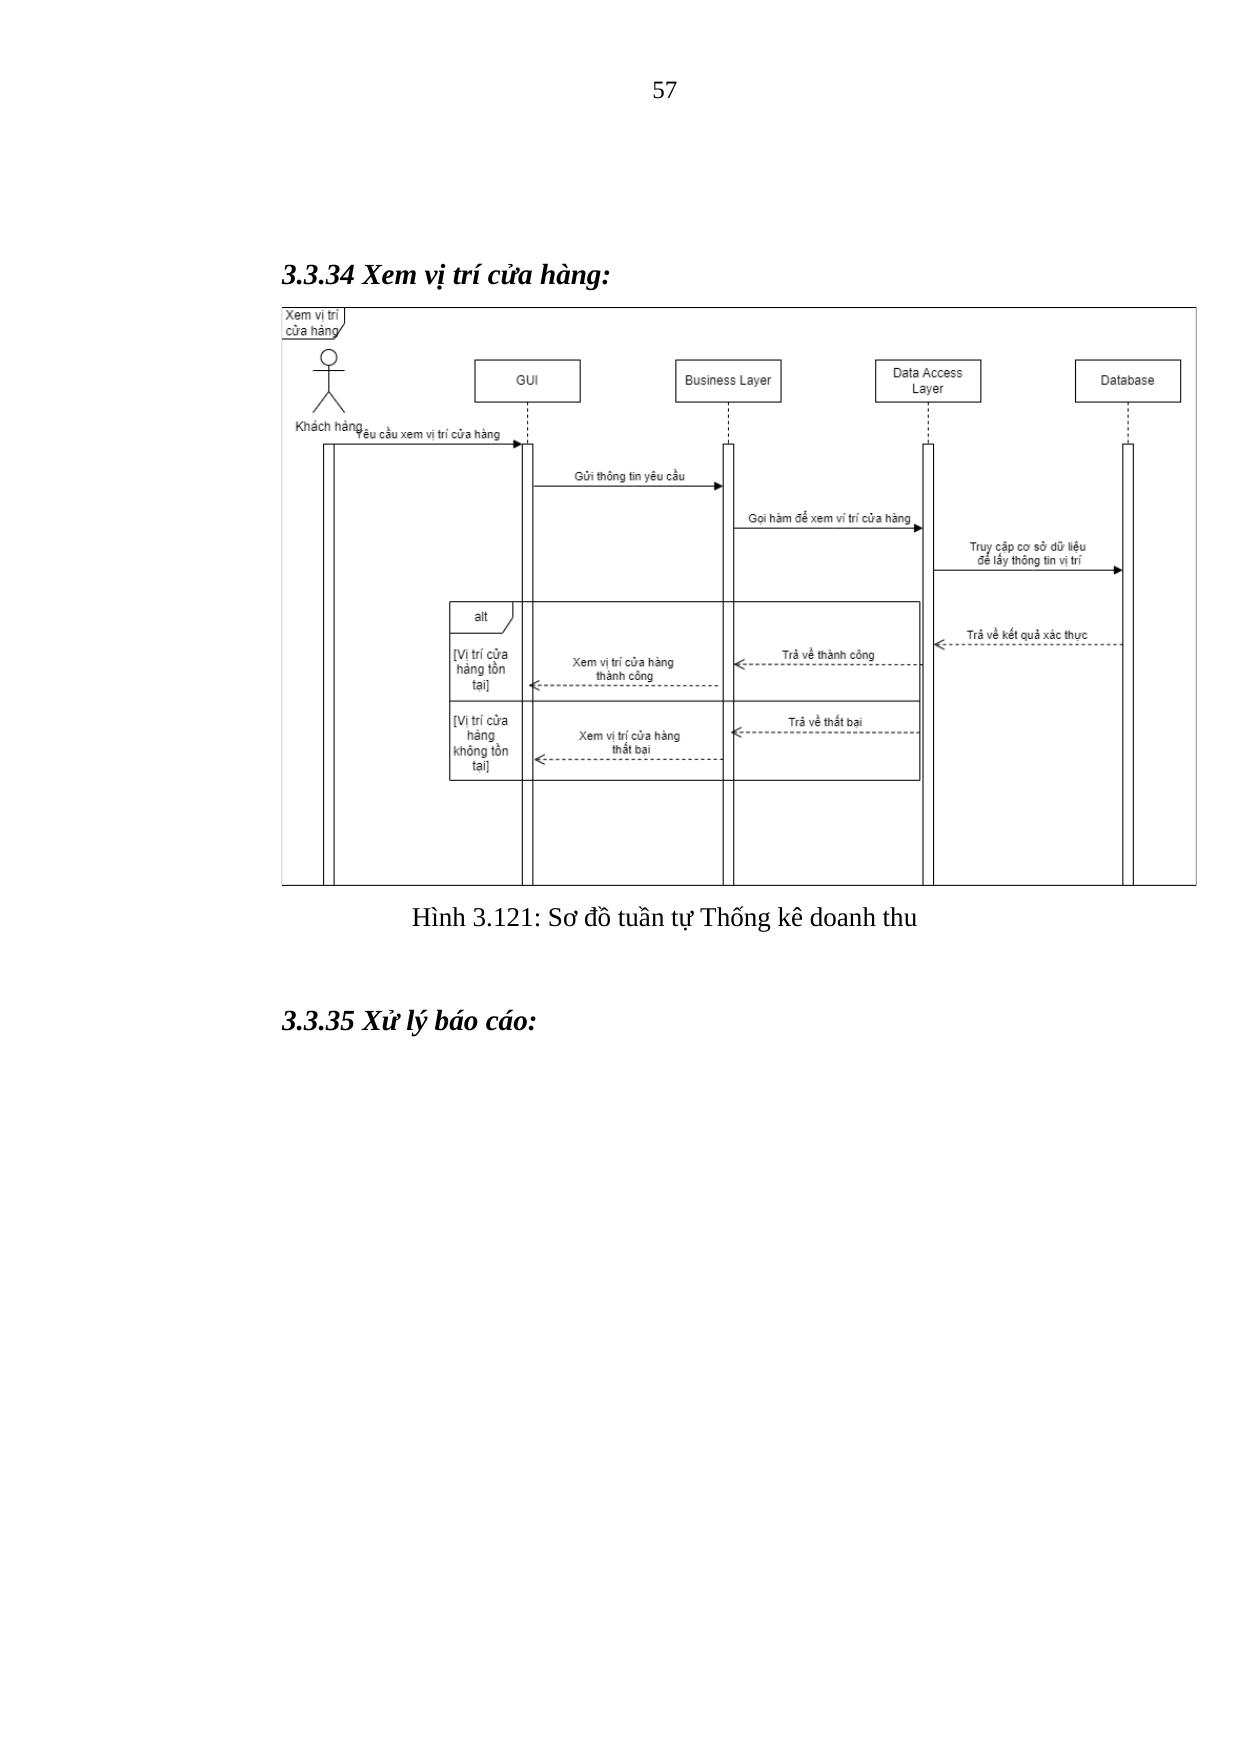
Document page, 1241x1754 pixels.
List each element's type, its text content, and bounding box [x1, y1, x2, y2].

text 3.3.34 Xem vị trí cửa hàng: [207, 257, 1122, 291]
text 3.3.35 Xử lý báo cáo: [207, 1003, 1122, 1037]
text Hình 3.121: Sơ đồ tuần tự Thống kê doanh thu [207, 901, 1122, 932]
picture [281, 307, 1197, 887]
